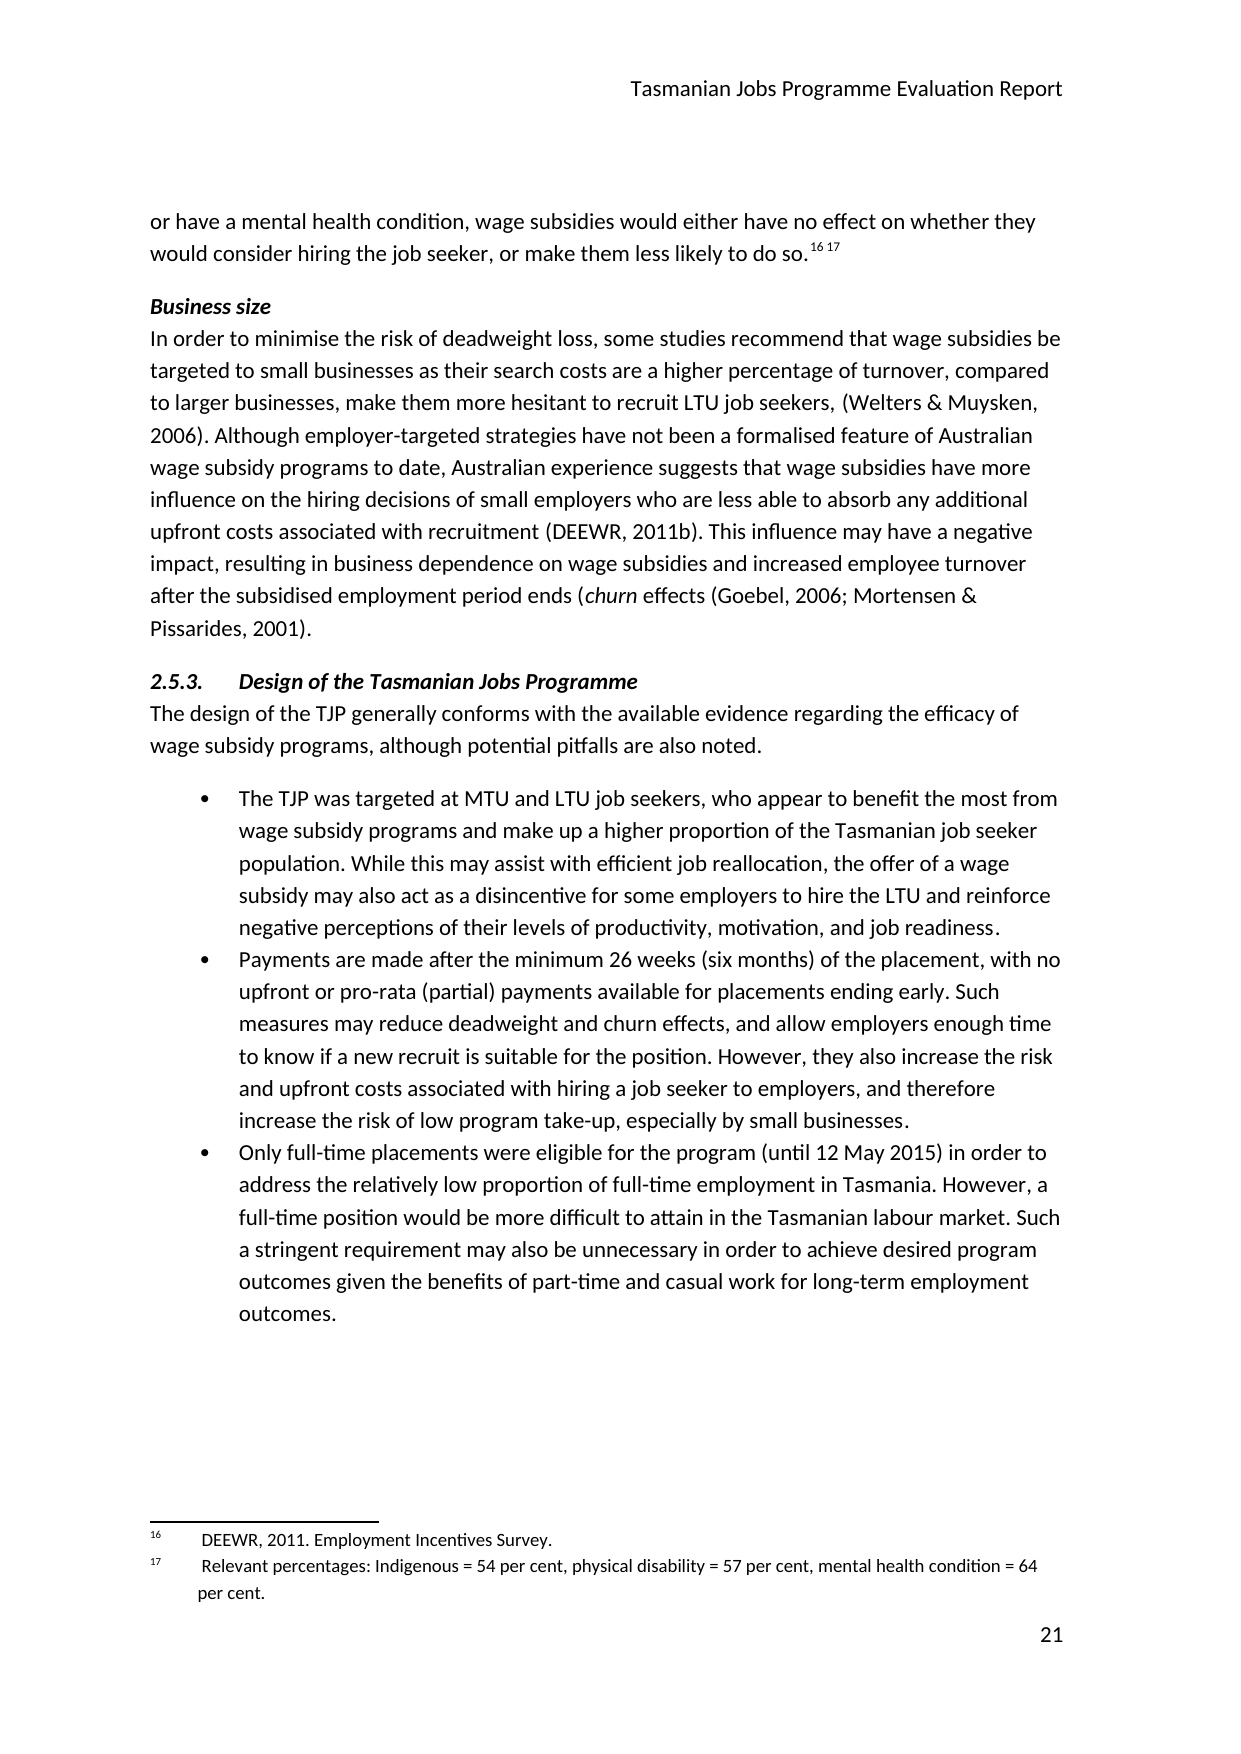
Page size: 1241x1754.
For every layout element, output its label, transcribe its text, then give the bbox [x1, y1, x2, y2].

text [150, 207, 1063, 267]
list Payments are made after the minimum 26 weeks (six months) of the placement, with no upfront or pro-rata (partial) payments available for placements ending early. Such measures may reduce deadweight and churn effects, and allow employers enough time to know if a new recruit is suitable for the position. However, they also increase the risk and upfront costs associated with hiring a job seeker to employers, and therefore increase the risk of low program take-up, especially by small businesses. [201, 945, 1063, 1134]
text In order to minimise the risk of deadweight loss, some studies recommend that wage subsidies be targeted to small businesses as their search costs are a higher percentage of turnover, compared to larger businesses, make them more hesitant to recruit LTU job seekers, (Welters & Muysken, 2006). Although employer-targeted strategies have not been a formalised feature of Australian wage subsidy programs to date, Australian experience suggests that wage subsidies have more influence on the hiring decisions of small employers who are less able to absorb any additional upfront costs associated with recruitment (DEEWR, 2011b). This influence may have a negative impact, resulting in business dependence on wage subsidies and increased employee turnover after the subsidised employment period ends (churn effects (Goebel, 2006; Mortensen & Pissarides, 2001). [150, 324, 1063, 642]
subtitle Business size [150, 292, 1063, 320]
list Only full-time placements were eligible for the program (until 12 May 2015) in order to address the relatively low proportion of full-time employment in Tasmania. However, a full-time position would be more difficult to attain in the Tasmanian labour market. Such a stringent requirement may also be unnecessary in order to achieve desired program outcomes given the benefits of part-time and casual work for long-term employment outcomes. [201, 1138, 1063, 1327]
list The TJP was targeted at MTU and LTU job seekers, who appear to benefit the most from wage subsidy programs and make up a higher proportion of the Tasmanian job seeker population. While this may assist with efficient job reallocation, the offer of a wage subsidy may also act as a disincentive for some employers to hire the LTU and reinforce negative perceptions of their levels of productivity, motivation, and job readiness. [201, 784, 1063, 941]
text The design of the TJP generally conforms with the available evidence regarding the efficacy of wage subsidy programs, although potential pitfalls are also noted. [150, 699, 1063, 759]
subtitle Design of the Tasmanian Jobs Programme [150, 667, 1063, 695]
